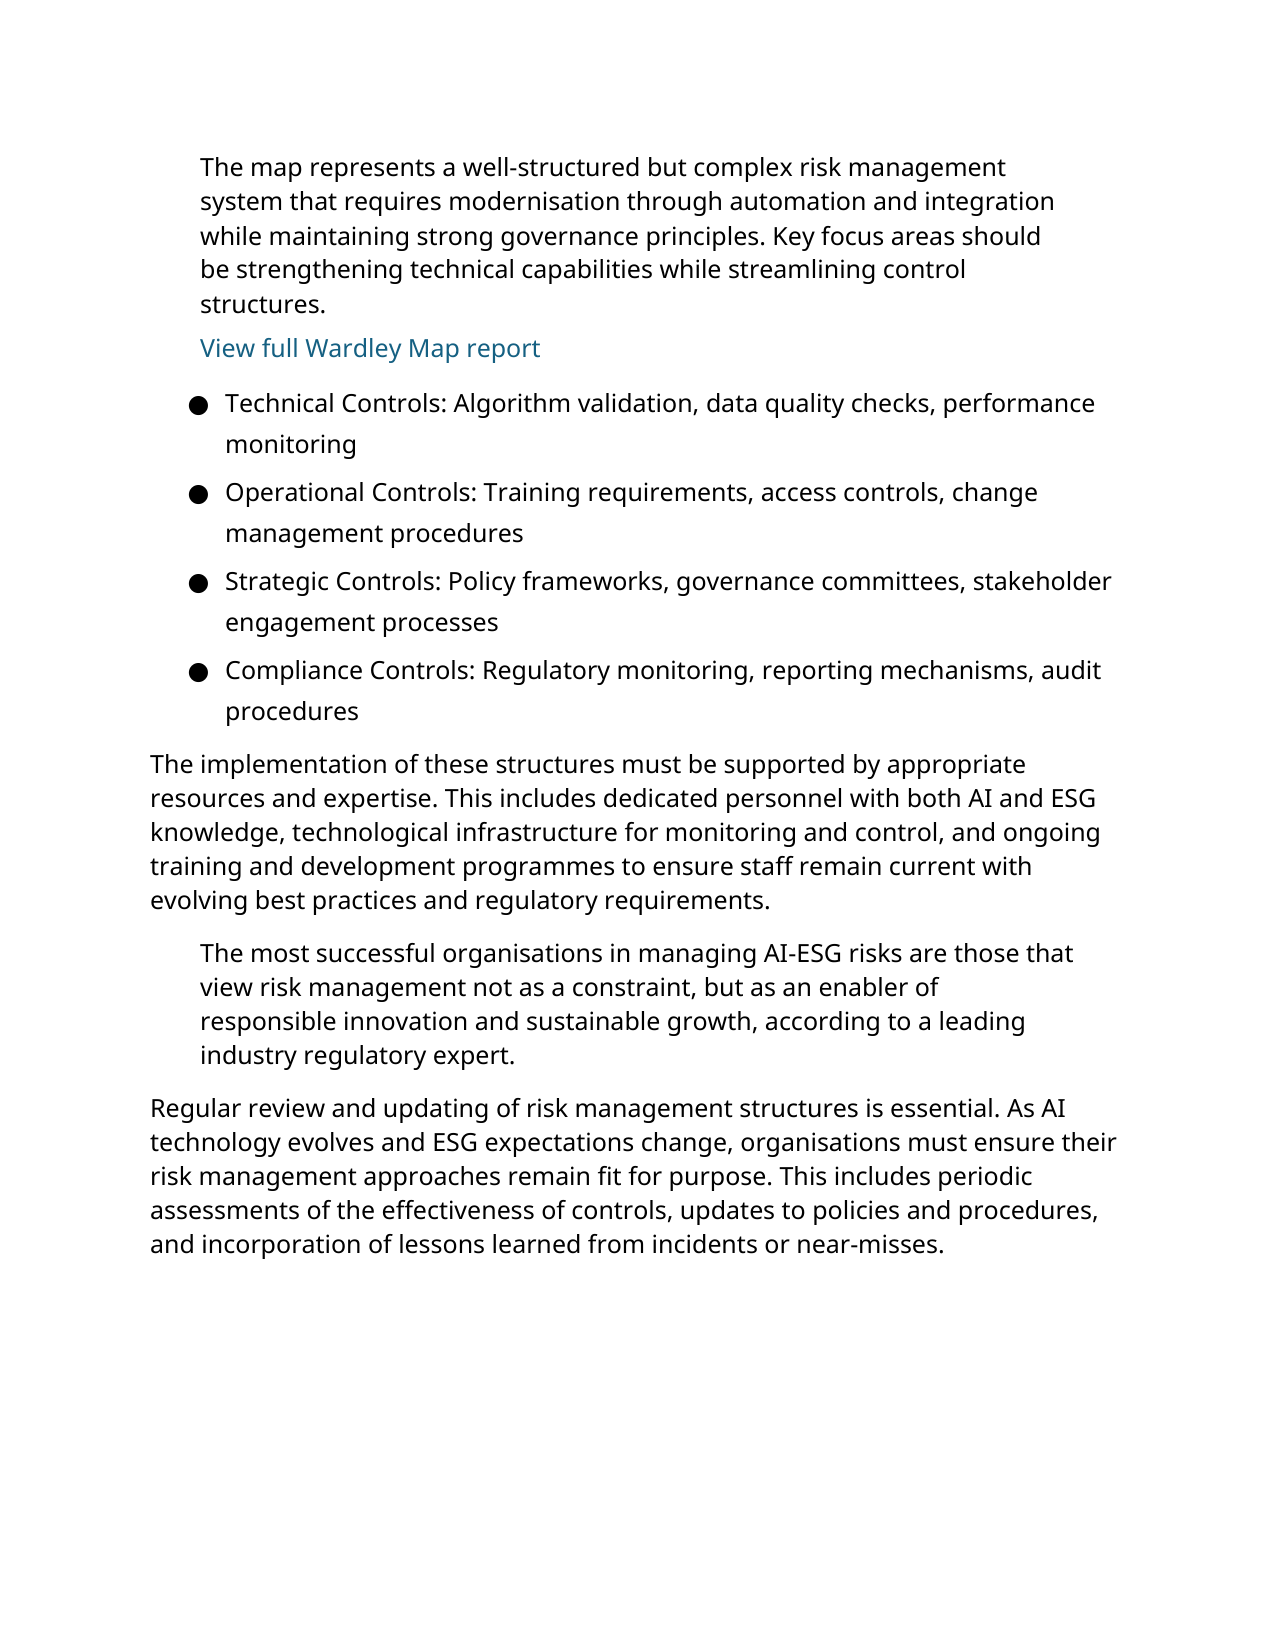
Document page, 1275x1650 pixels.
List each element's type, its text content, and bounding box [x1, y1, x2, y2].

list Operational Controls: Training requirements, access controls, change management procedures [187, 464, 1125, 549]
text The most successful organisations in managing AI-ESG risks are those that view risk management not as a constraint, but as an enabler of responsible innovation and sustainable growth, according to a leading industry regulatory expert. [200, 936, 1075, 1072]
text The map represents a well-structured but complex risk management system that requires modernisation through automation and integration while maintaining strong governance principles. Key focus areas should be strengthening technical capabilities while streamlining control structures. [200, 150, 1075, 320]
list Strategic Controls: Policy frameworks, governance committees, stakeholder engagement processes [187, 553, 1125, 639]
text View full Wardley Map report [200, 331, 1075, 365]
list Technical Controls: Algorithm validation, data quality checks, performance monitoring [187, 375, 1125, 461]
text Regular review and updating of risk management structures is essential. As AI technology evolves and ESG expectations change, organisations must ensure their risk management approaches remain fit for purpose. This includes periodic assessments of the effectiveness of controls, updates to policies and procedures, and incorporation of lessons learned from incidents or near-misses. [150, 1091, 1125, 1261]
list Compliance Controls: Regulatory monitoring, reporting mechanisms, audit procedures [187, 642, 1125, 728]
text The implementation of these structures must be supported by appropriate resources and expertise. This includes dedicated personnel with both AI and ESG knowledge, technological infrastructure for monitoring and control, and ongoing training and development programmes to ensure staff remain current with evolving best practices and regulatory requirements. [150, 746, 1125, 917]
